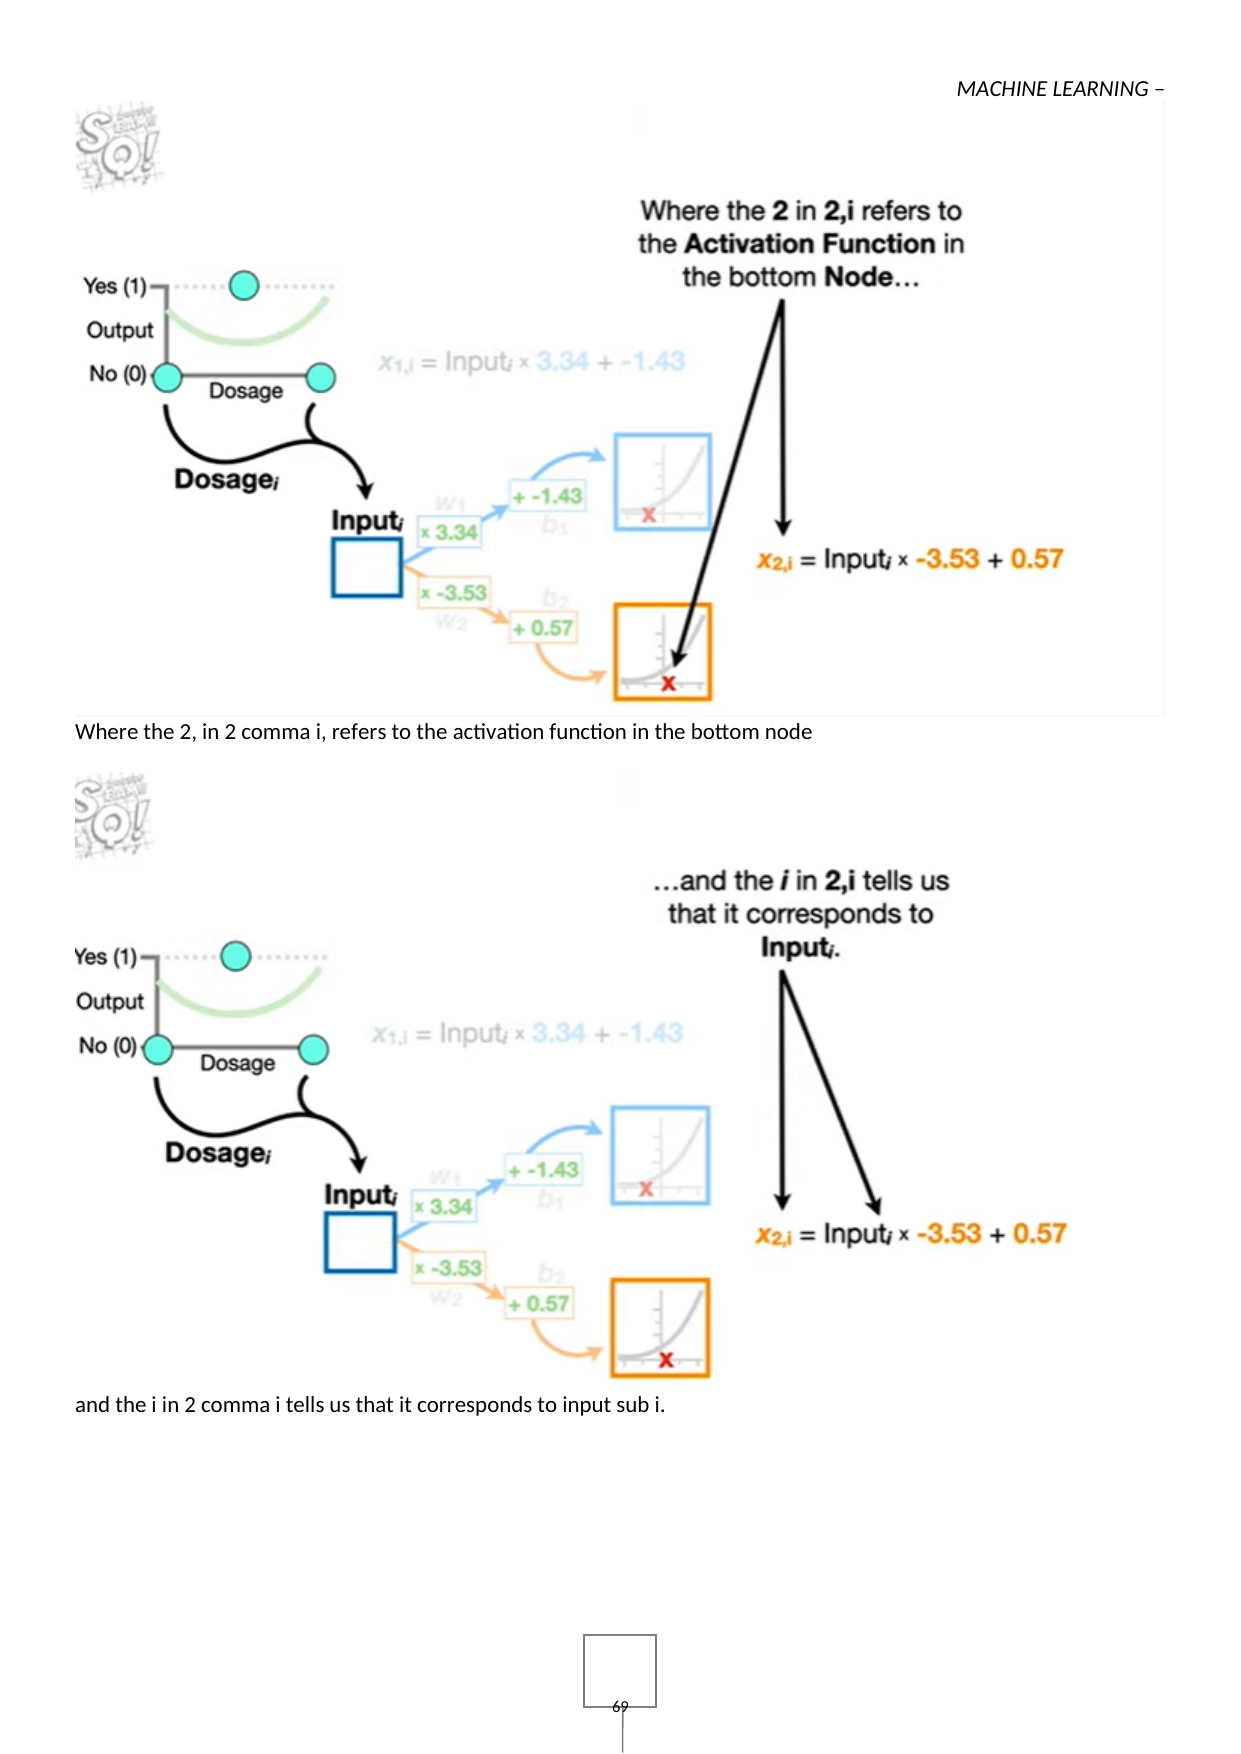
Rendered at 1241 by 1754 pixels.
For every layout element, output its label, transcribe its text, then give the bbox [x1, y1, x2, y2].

picture [75, 101, 1166, 717]
text and the i in 2 comma i tells us that it corresponds to input sub i. [75, 1391, 1165, 1418]
text Where the 2, in 2 comma i, refers to the activation function in the bottom node [75, 717, 1165, 745]
picture [75, 772, 1166, 1391]
